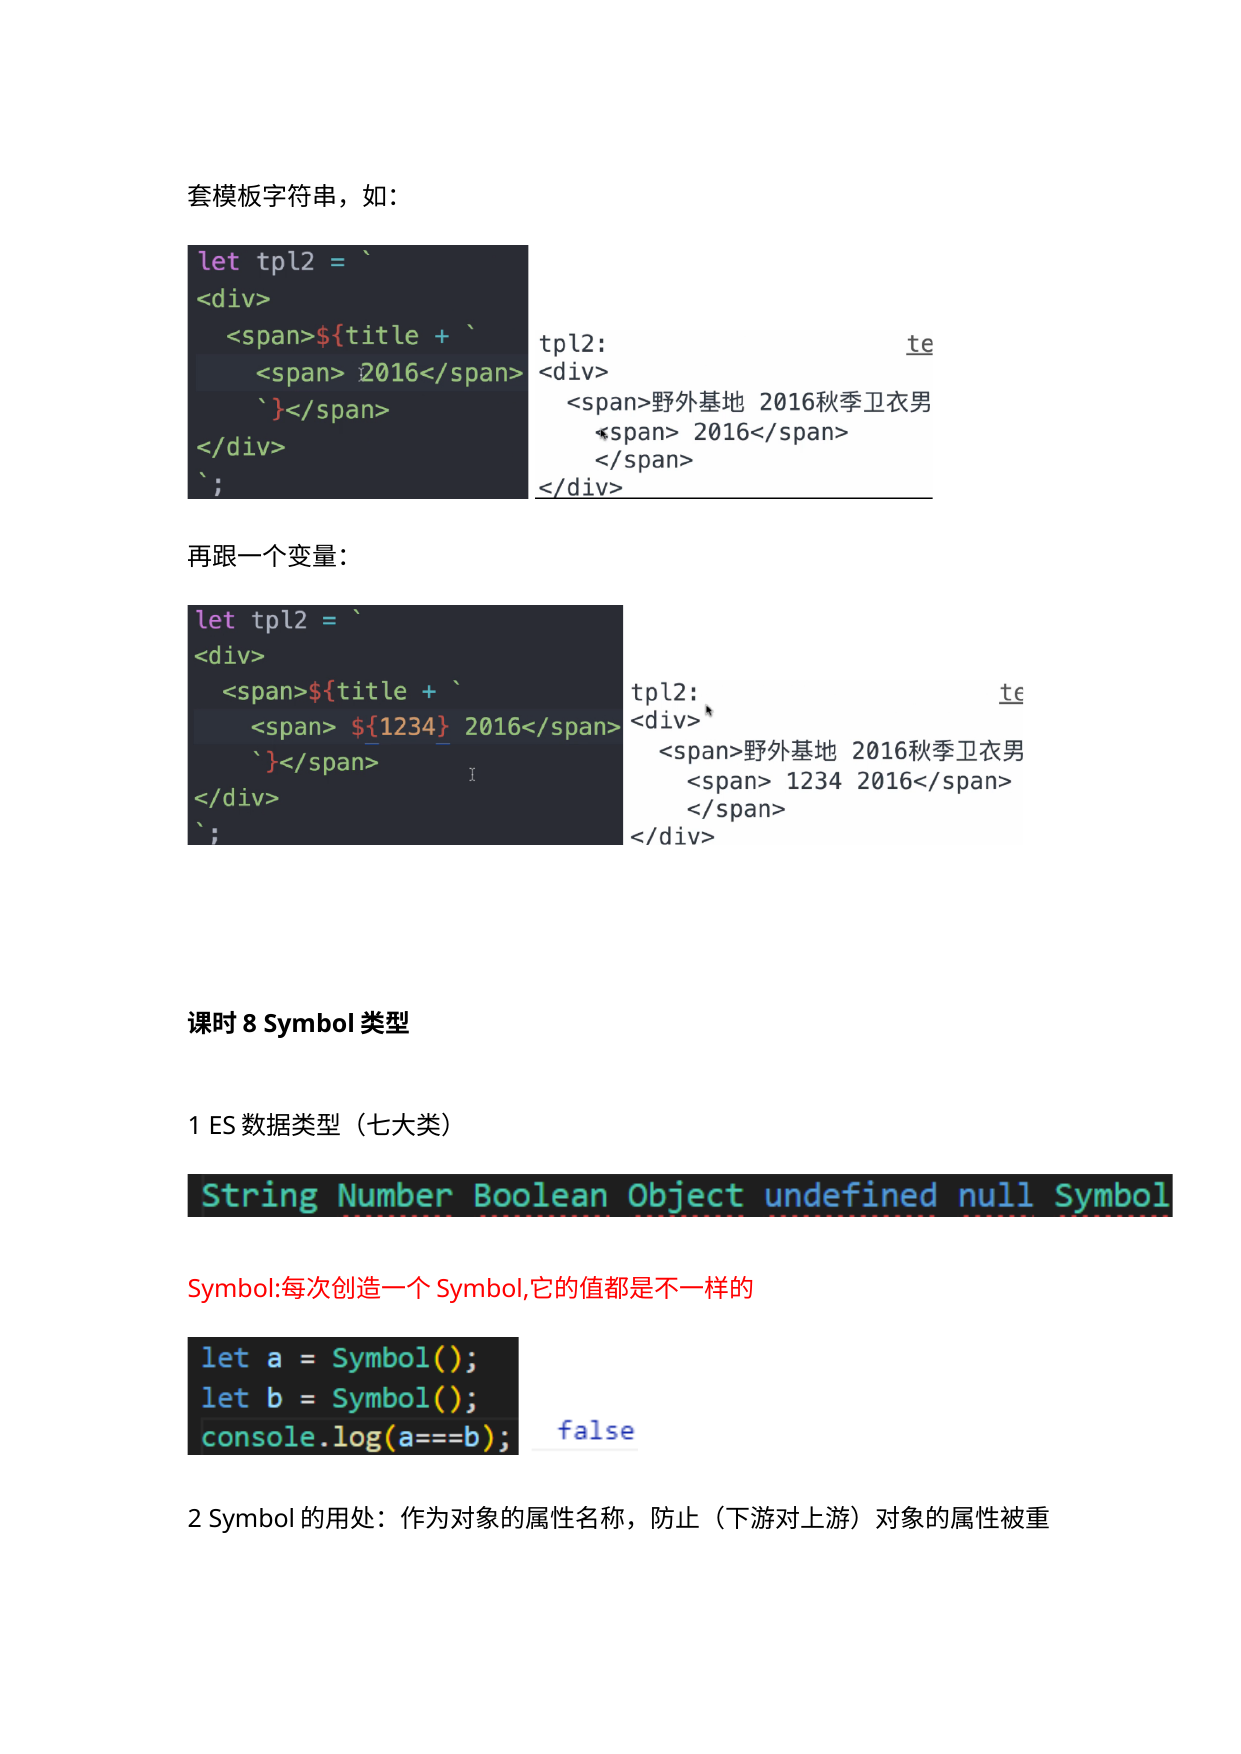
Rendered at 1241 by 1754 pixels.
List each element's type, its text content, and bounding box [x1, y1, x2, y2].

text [187, 162, 1053, 227]
text Symbol:每次创造一个Symbol,它的值都是不一样的 [187, 1254, 1053, 1319]
subtitle 课时8 Symbol类型 [187, 989, 1053, 1054]
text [187, 1484, 1053, 1549]
subtitle 1 ES数据类型（七大类） [187, 1091, 1053, 1156]
text 再跟一个变量： [187, 522, 1053, 587]
